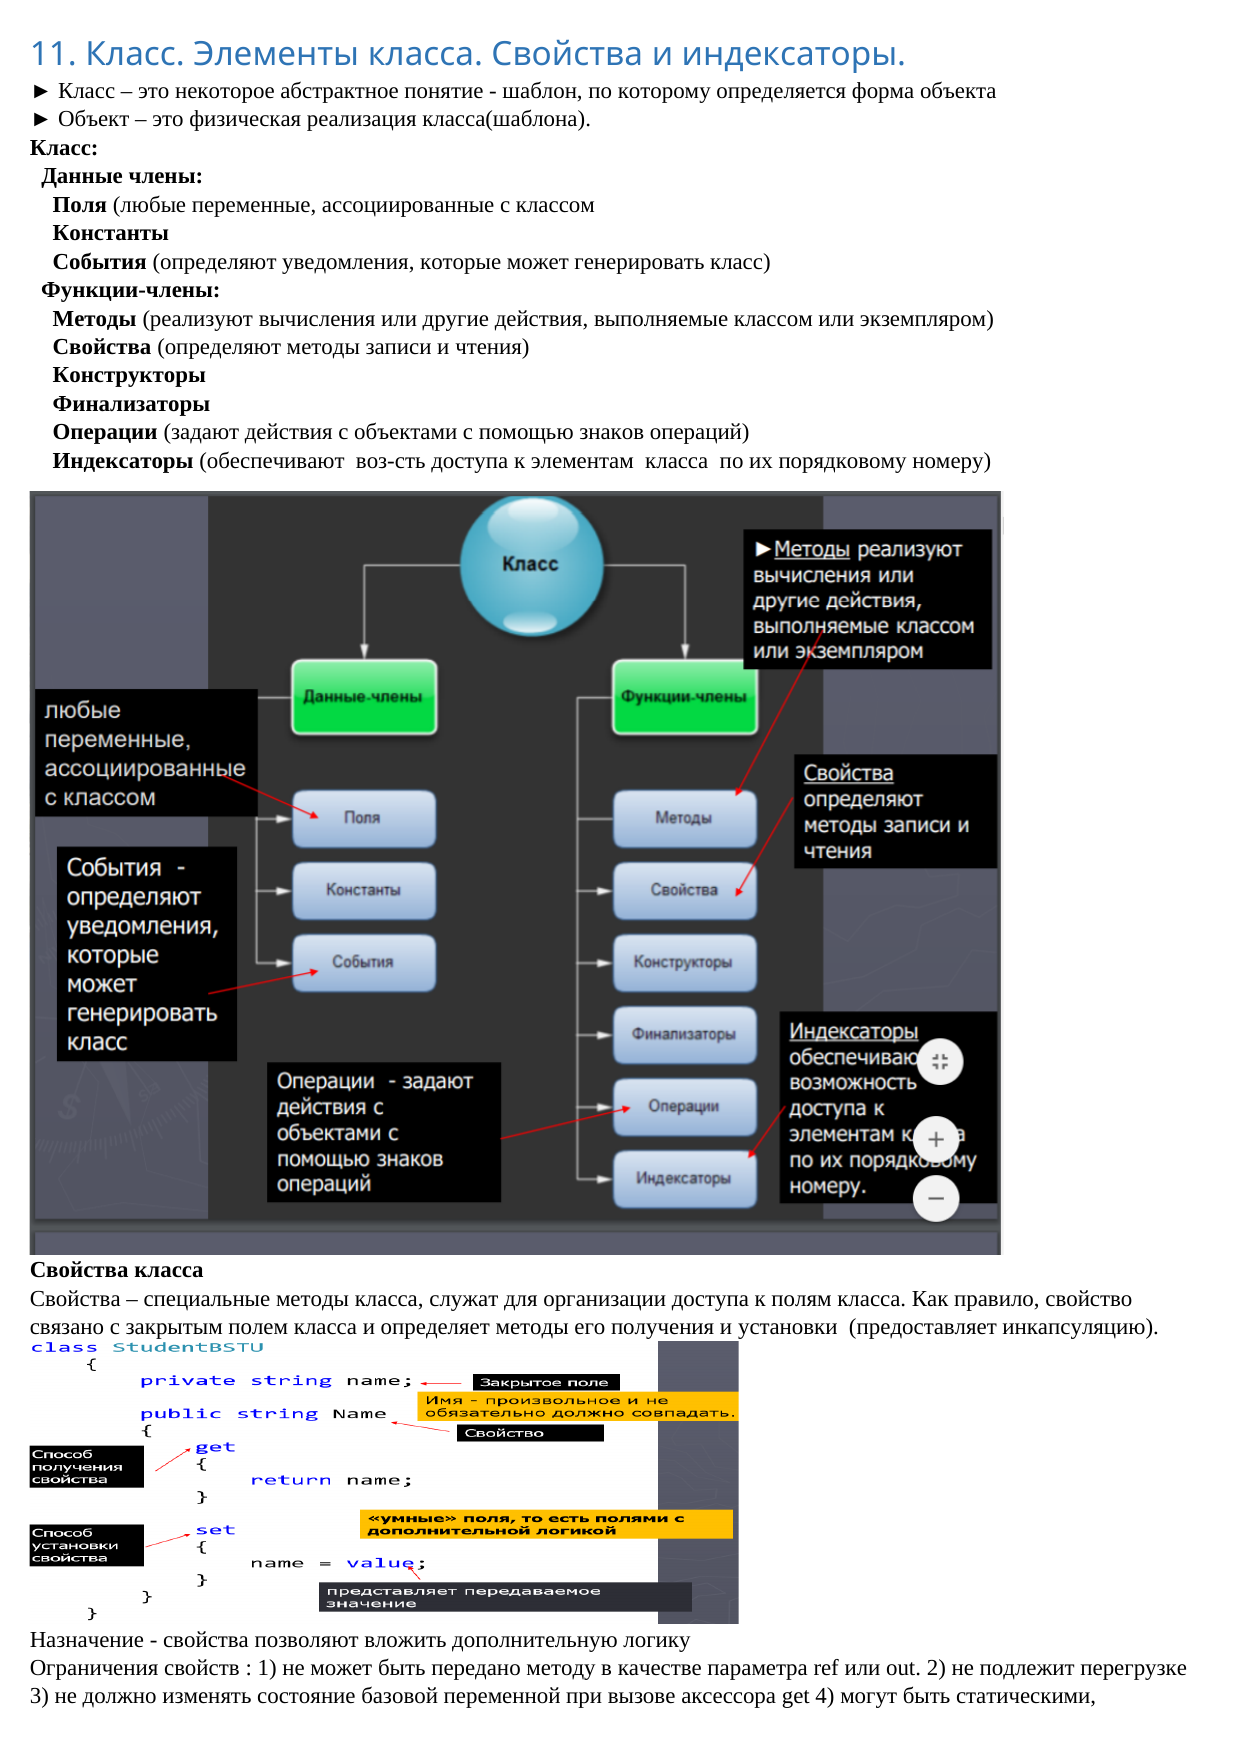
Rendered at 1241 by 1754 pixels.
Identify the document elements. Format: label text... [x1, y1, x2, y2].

text 11. Класс. Элементы класса. Свойства и индексаторы. ► Класс – это некоторое абстрактное понятие - шаблон, по которому определяется форма объекта ► Объект – это физическая реализация класса(шаблона). Класс: Данные члены: Поля (любые переменные, ассоциированные с классом Константы События (определяют уведомления, которые может генерировать класс) Функции-члены: Методы (реализуют вычисления или другие действия, выполняемые классом или экземпляром) Свойства (определяют методы записи и чтения) Конструкторы Финализаторы Операции (задают действия с объектами с помощью знаков операций) Индексаторы (обеспечивают воз-сть доступа к элементам класса по их порядковому номеру) [29, 29, 1211, 473]
picture [29, 1341, 739, 1624]
picture [29, 491, 1004, 1255]
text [29, 492, 1211, 1709]
